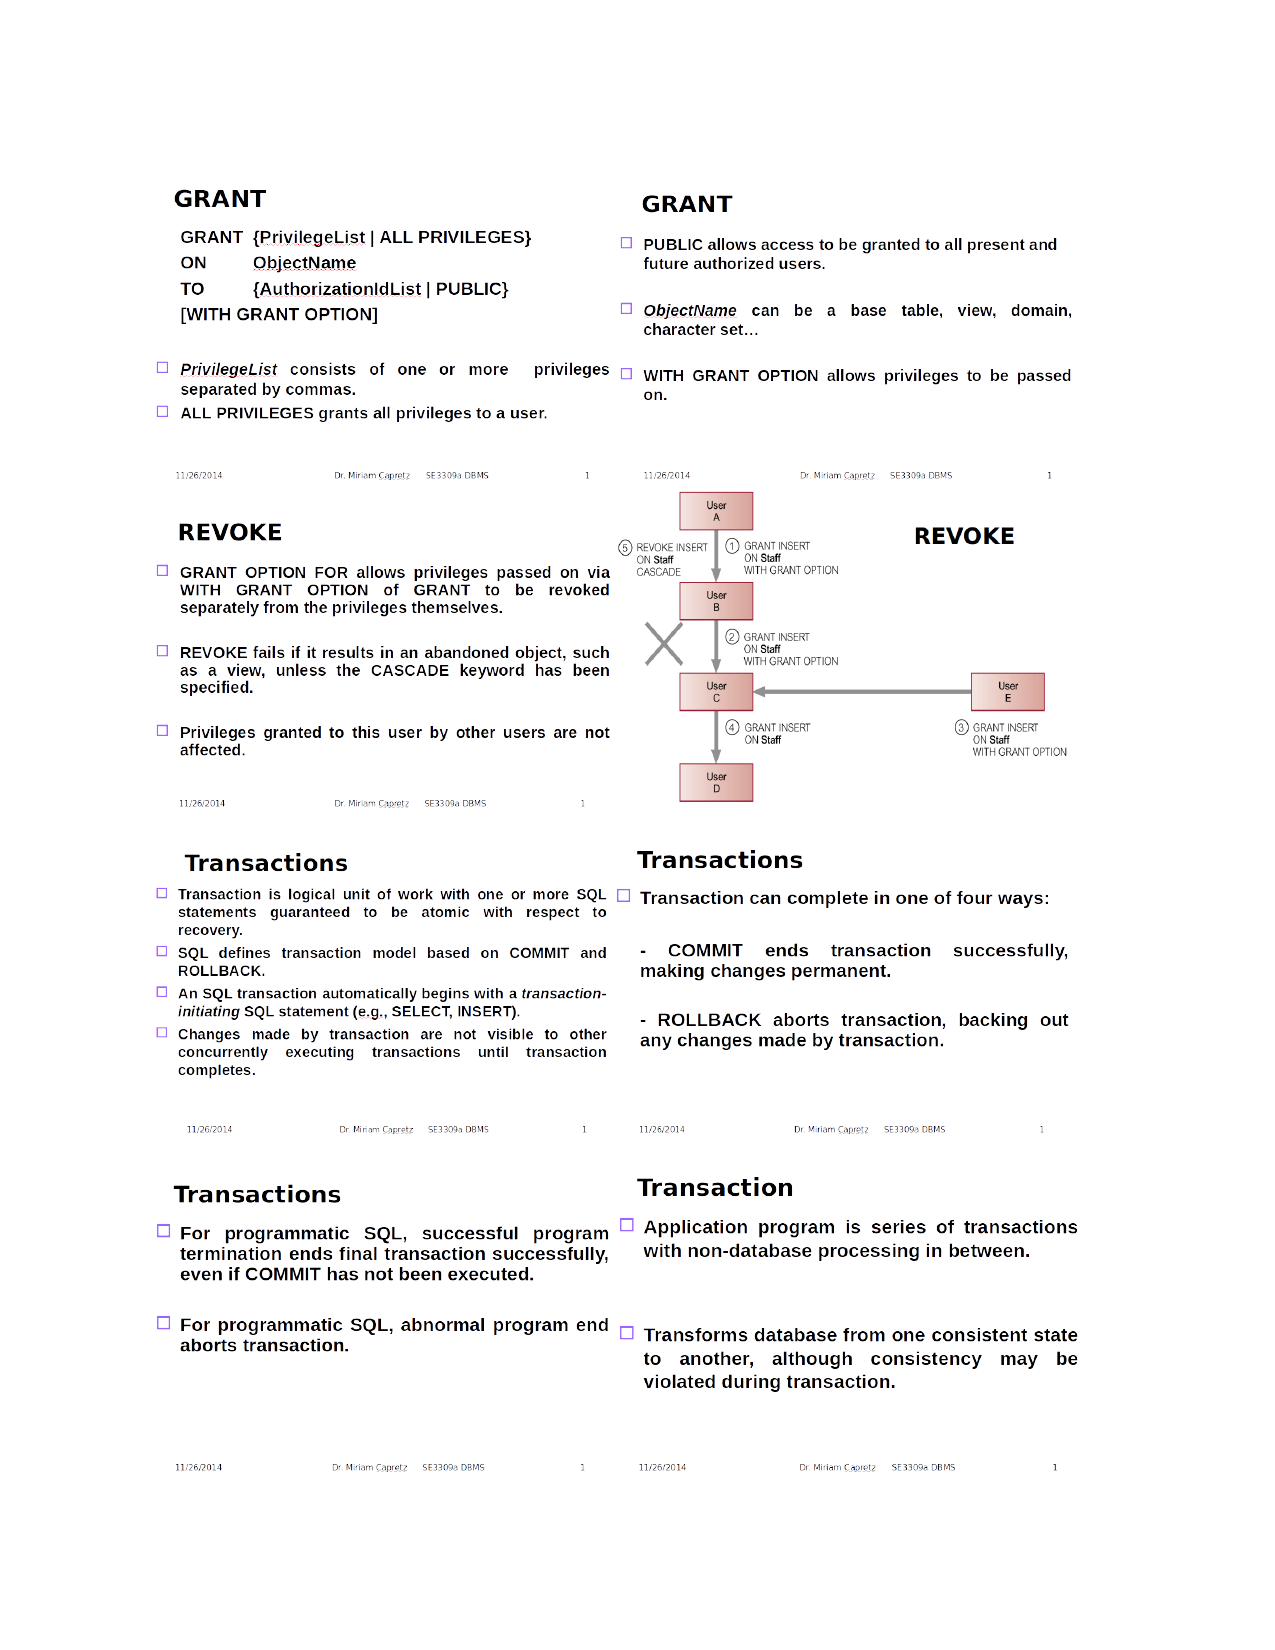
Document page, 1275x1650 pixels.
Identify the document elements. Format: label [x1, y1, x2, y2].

picture [150, 1137, 1083, 1472]
picture [150, 483, 1072, 808]
picture [150, 811, 1073, 1134]
picture [150, 150, 1077, 480]
